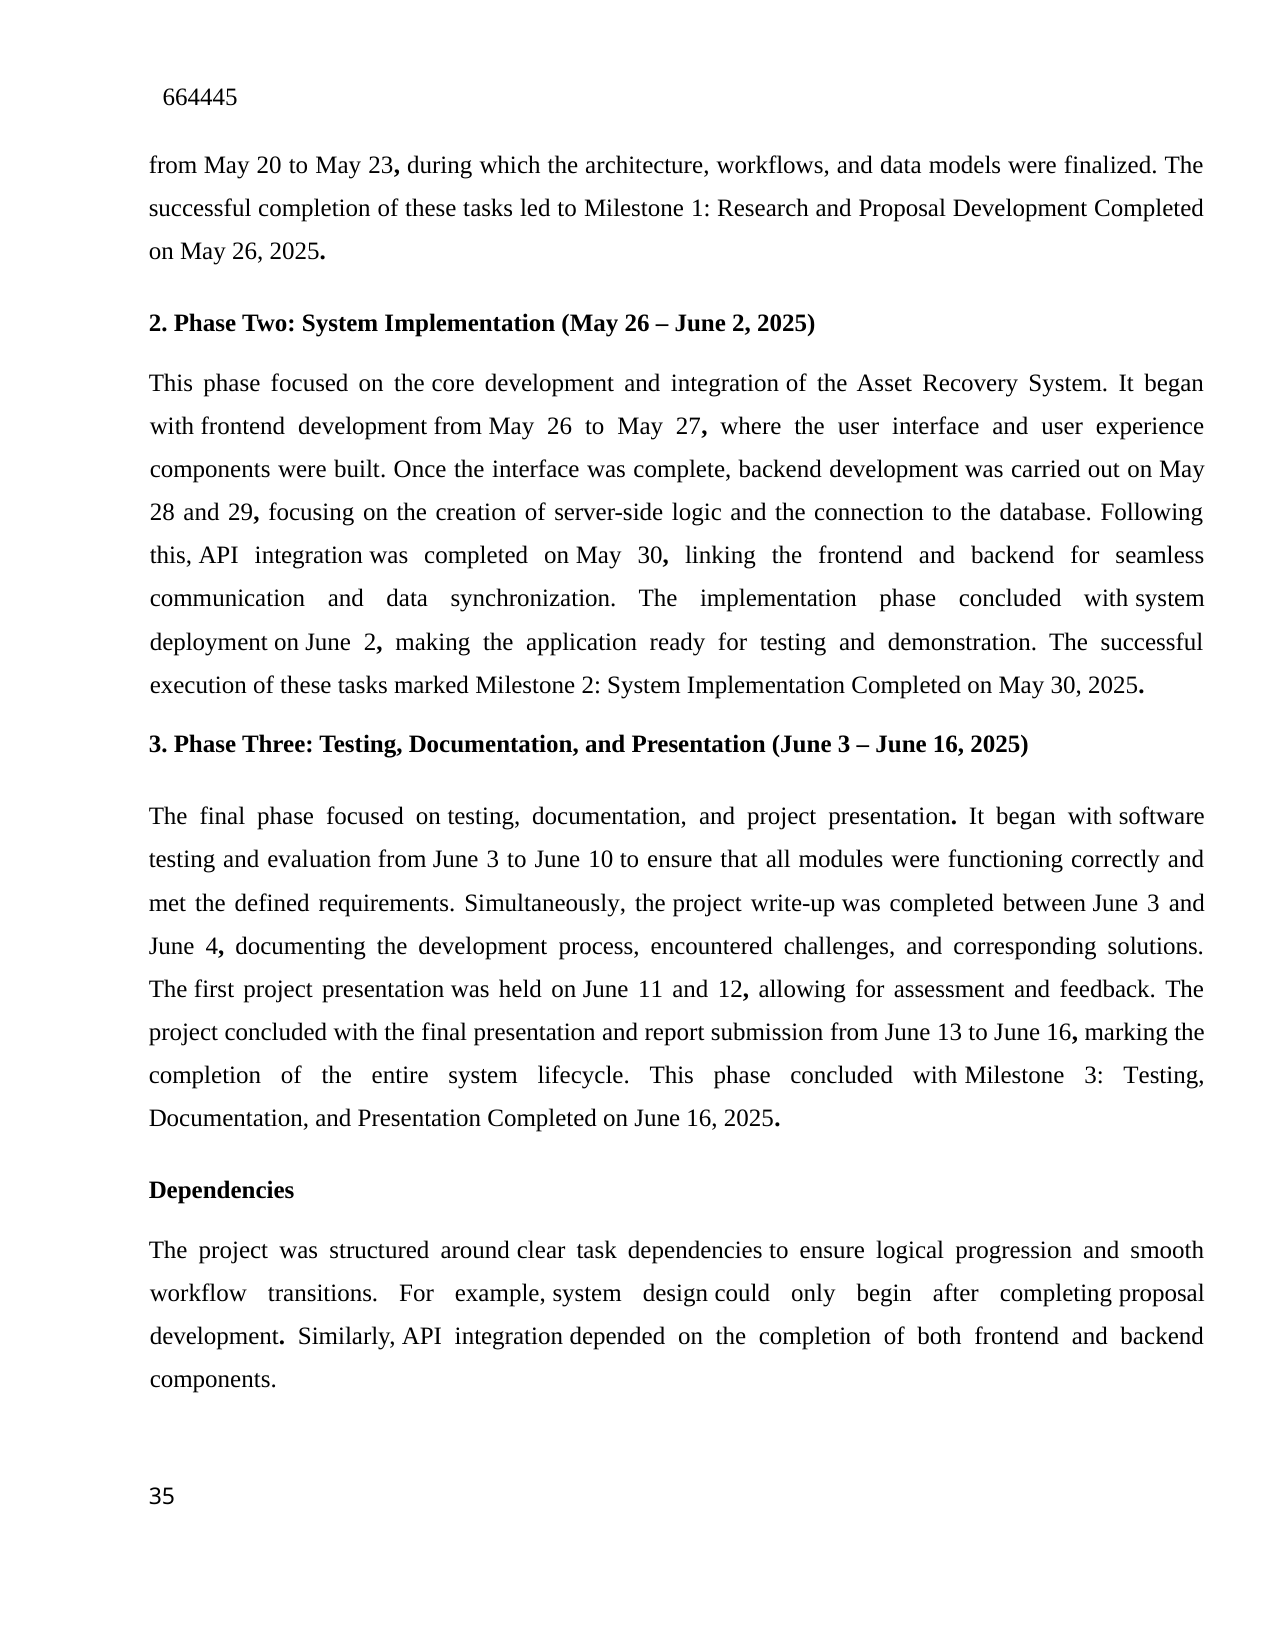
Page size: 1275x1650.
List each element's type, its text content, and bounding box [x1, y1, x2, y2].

text The final phase focused on testing, documentation, and project presentation. It began with software testing and evaluation from June 3 to June 10 to ensure that all modules were functioning correctly and met the defined requirements. Simultaneously, the project write-up was completed between June 3 and June 4, documenting the development process, encountered challenges, and corresponding solutions. The first project presentation was held on June 11 and 12, allowing for assessment and feedback. The project concluded with the final presentation and report submission from June 13 to June 16, marking the completion of the entire system lifecycle. This phase concluded with Milestone 3: Testing, Documentation, and Presentation Completed on June 16, 2025. [148, 801, 1205, 1132]
text This phase focused on the core development and integration of the Asset Recovery System. It began with frontend development from May 26 to May 27, where the user interface and user experience components were built. Once the interface was complete, backend development was carried out on May 28 and 29, focusing on the creation of server-side logic and the connection to the database. Following this, API integration was completed on May 30, linking the frontend and backend for seamless communication and data synchronization. The implementation phase concluded with system deployment on June 2, making the application ready for testing and demonstration. The successful execution of these tasks marked Milestone 2: System Implementation Completed on May 30, 2025. [148, 368, 1205, 698]
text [148, 150, 1205, 265]
text 3. Phase Three: Testing, Documentation, and Presentation (June 3 – June 16, 2025) [148, 729, 1205, 758]
text Dependencies [148, 1176, 1205, 1204]
text The project was structured around clear task dependencies to ensure logical progression and smooth workflow transitions. For example, system design could only begin after completing proposal development. Similarly, API integration depended on the completion of both frontend and backend components. [148, 1235, 1205, 1393]
text 2. Phase Two: System Implementation (May 26 – June 2, 2025) [148, 308, 1205, 337]
